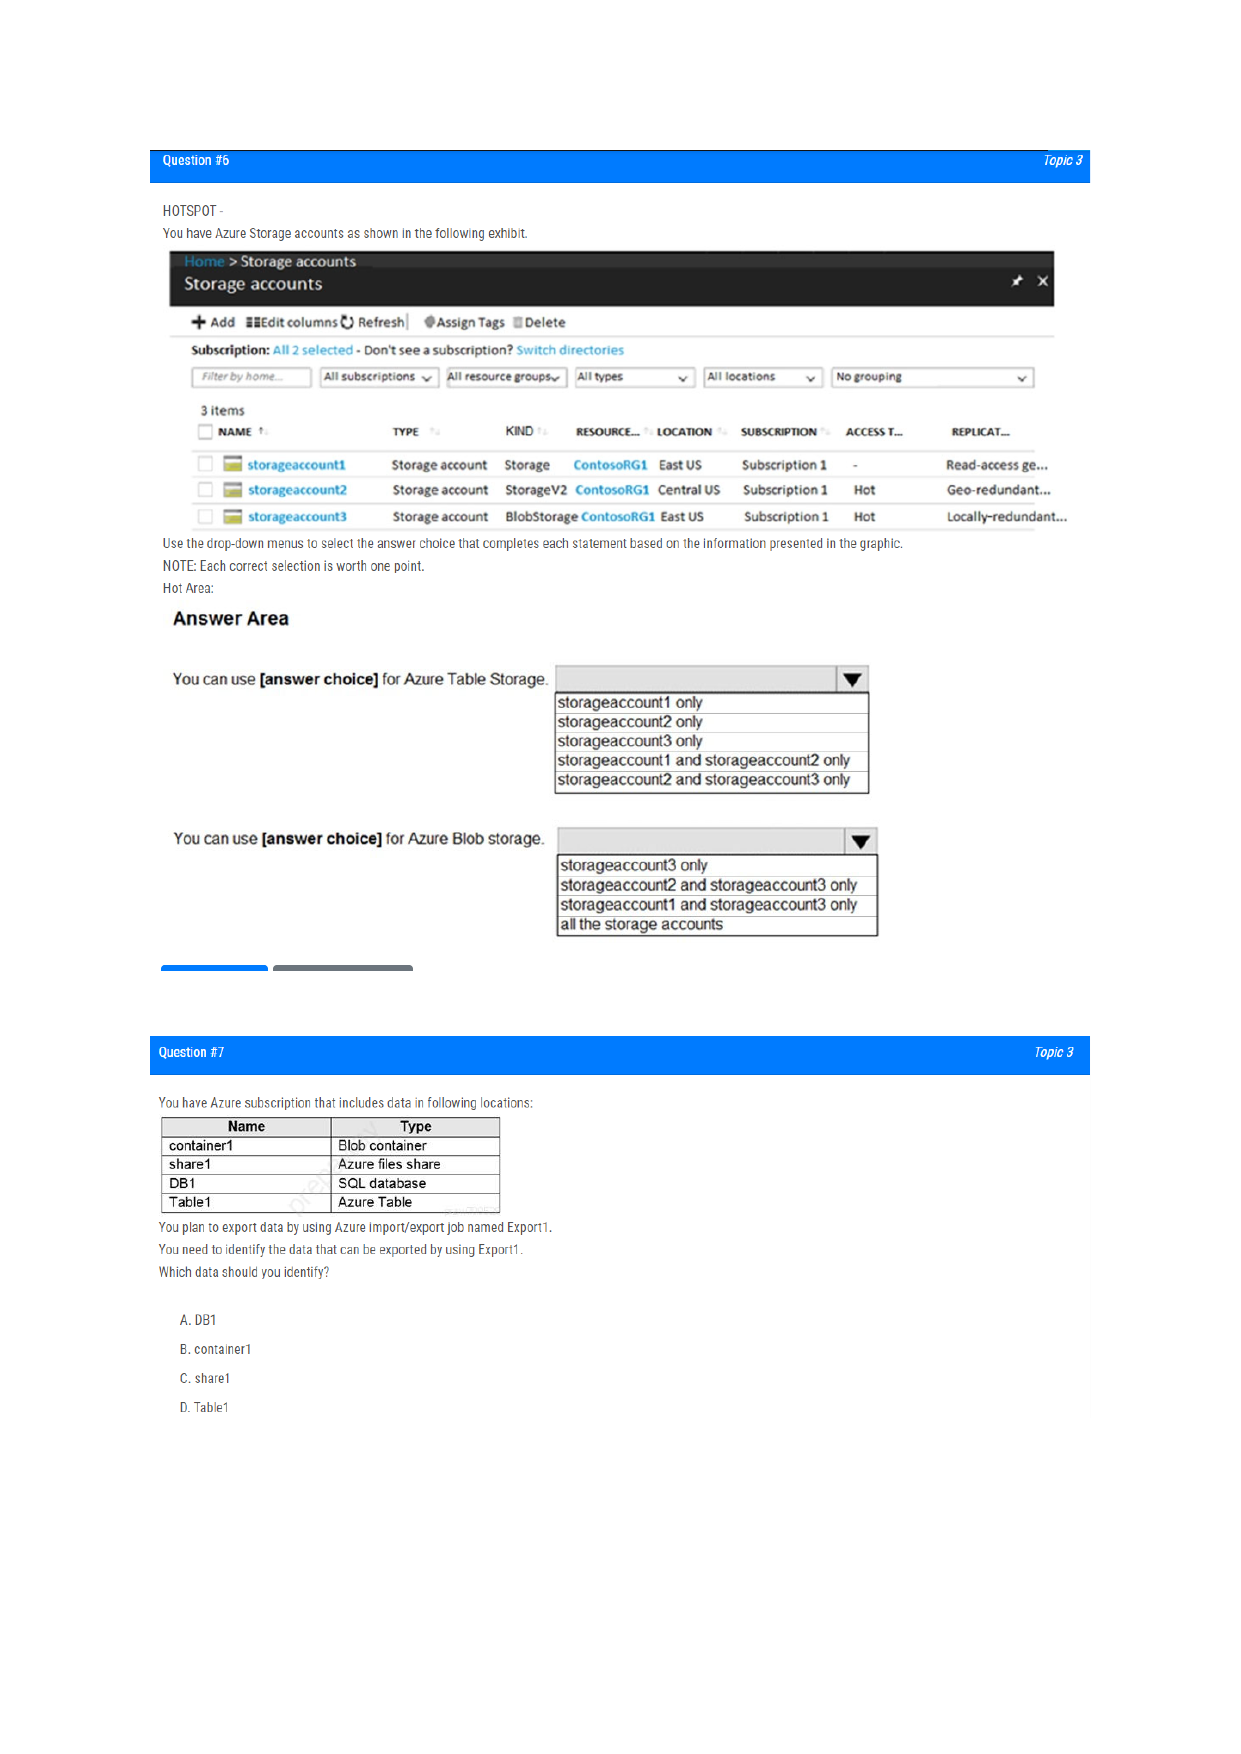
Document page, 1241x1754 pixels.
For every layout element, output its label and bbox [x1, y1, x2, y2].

picture [150, 150, 1091, 801]
picture [150, 1036, 1091, 1418]
picture [150, 819, 1091, 971]
